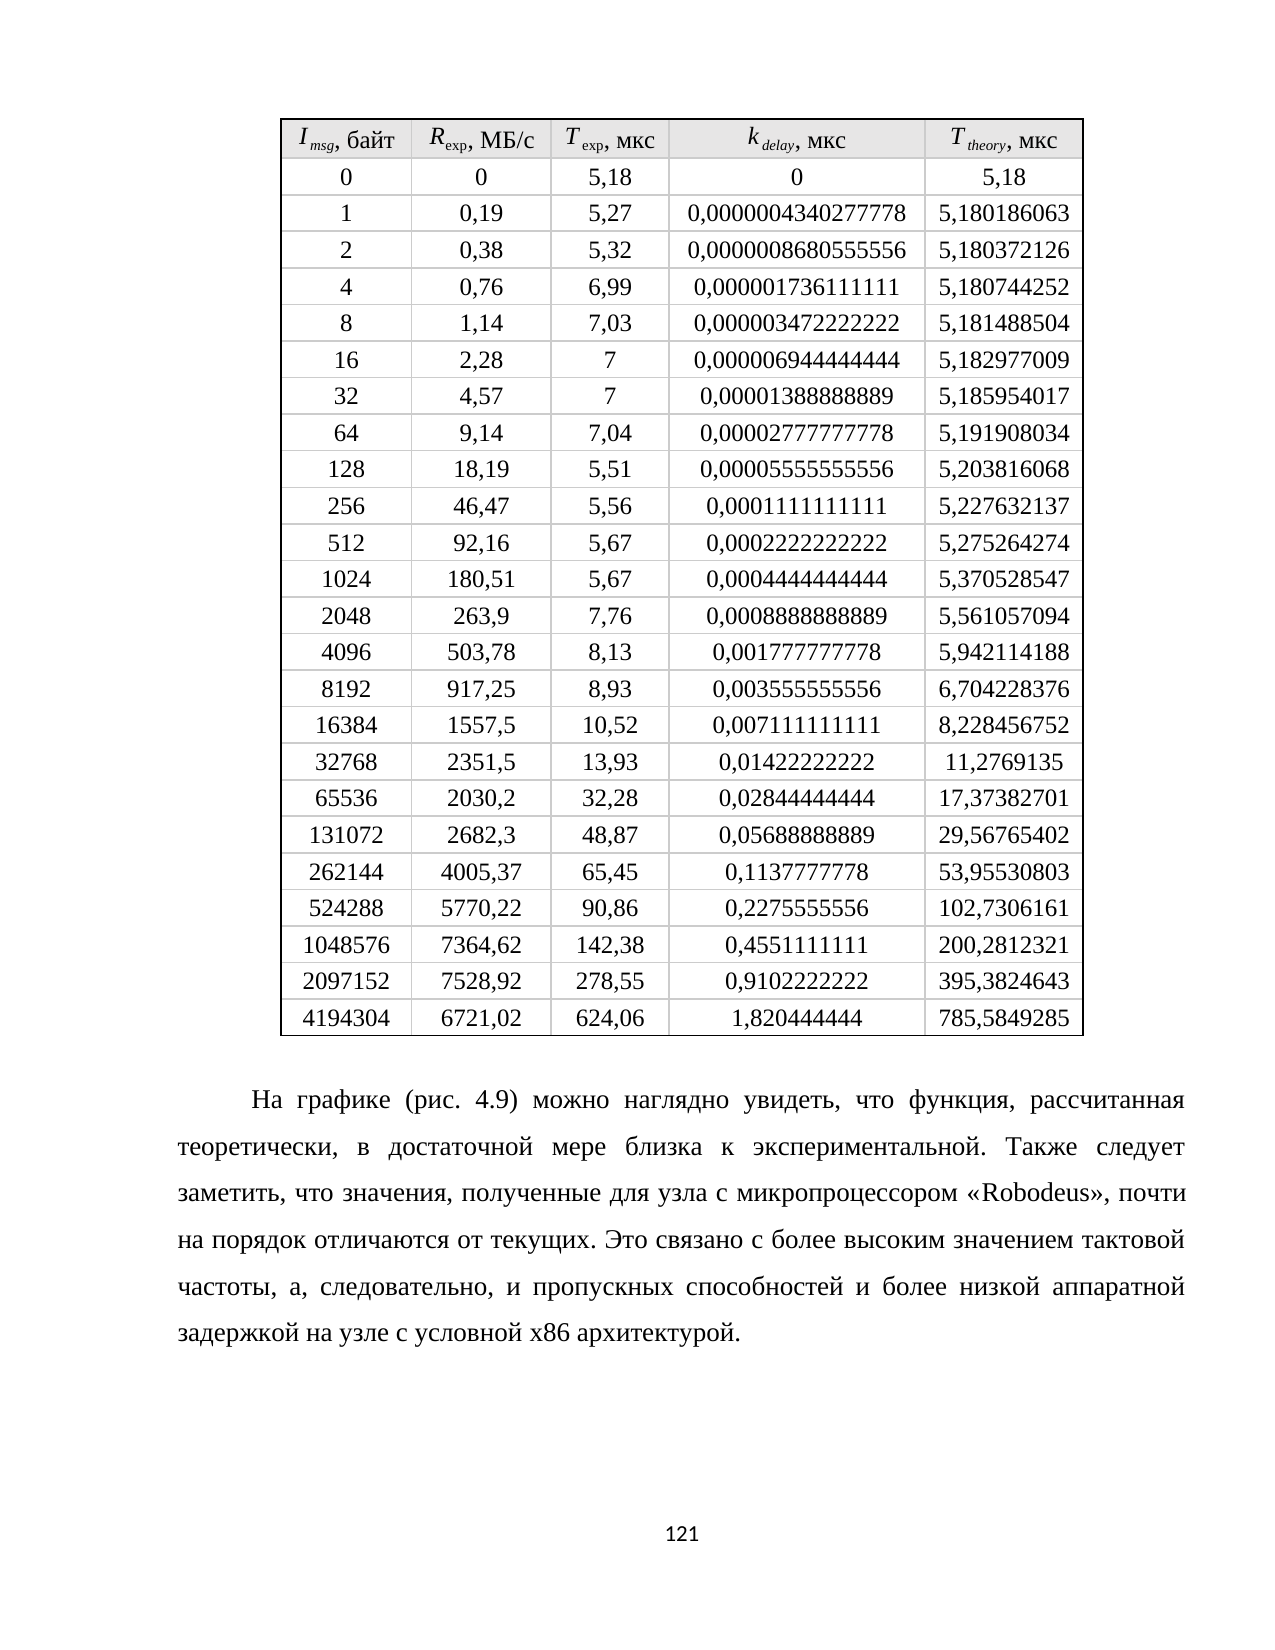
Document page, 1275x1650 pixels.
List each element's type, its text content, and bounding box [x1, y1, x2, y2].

table_cell 0 [282, 159, 411, 194]
table_cell 102,7306161 [926, 890, 1082, 925]
table_cell 503,78 [412, 634, 550, 669]
table_cell 142,38 [552, 927, 668, 962]
table_cell 278,55 [552, 963, 668, 998]
table_cell 1557,5 [412, 707, 550, 742]
table_cell 4 [282, 269, 411, 303]
table_cell 624,06 [552, 1000, 668, 1035]
table_cell 5,203816068 [926, 451, 1082, 486]
table_cell 5,370528547 [926, 561, 1082, 596]
table_cell 5,67 [552, 525, 668, 559]
table_cell 1048576 [282, 927, 411, 962]
table_cell 4096 [282, 634, 411, 669]
table_cell 0,05688888889 [670, 817, 924, 852]
table_cell 2682,3 [412, 817, 550, 852]
table_cell 7528,92 [412, 963, 550, 998]
table_cell 17,37382701 [926, 781, 1082, 815]
table_cell 5,51 [552, 451, 668, 486]
table_cell 5,180744252 [926, 269, 1082, 303]
table_cell 5,191908034 [926, 415, 1082, 450]
table_cell 0,00002777777778 [670, 415, 924, 450]
table_cell 29,56765402 [926, 817, 1082, 852]
table_cell 0,0002222222222 [670, 525, 924, 559]
table_cell 8,228456752 [926, 707, 1082, 742]
table_cell 8,13 [552, 634, 668, 669]
table_cell 1 [282, 196, 411, 230]
table_header , мкс [552, 120, 668, 157]
table_cell 0,00005555555556 [670, 451, 924, 486]
table_cell 512 [282, 525, 411, 559]
table_cell 2 [282, 232, 411, 267]
table_cell 4,57 [412, 378, 550, 413]
table_cell 4194304 [282, 1000, 411, 1035]
table_cell 0,000001736111111 [670, 269, 924, 303]
table_cell 7,04 [552, 415, 668, 450]
table_cell 262144 [282, 854, 411, 888]
table_cell 0 [412, 159, 550, 194]
table_cell 0,4551111111 [670, 927, 924, 962]
table_cell 0,1137777778 [670, 854, 924, 888]
table_cell 0,000003472222222 [670, 305, 924, 340]
table_cell 0,19 [412, 196, 550, 230]
table_cell 2351,5 [412, 744, 550, 779]
table_cell 6,704228376 [926, 671, 1082, 706]
table_cell 5,56 [552, 488, 668, 523]
table_cell 128 [282, 451, 411, 486]
table_cell 53,95530803 [926, 854, 1082, 888]
table_cell 0,001777777778 [670, 634, 924, 669]
table_cell 5,227632137 [926, 488, 1082, 523]
text На графике (рис. 4.9) можно наглядно увидеть, что функция, рассчитанная теоретически, в достаточной мере близка к экспериментальной. Также следует заметить, что значения, полученные для узла с микропроцессором «Robodeus», почти на порядок отличаются от текущих. Это связано с более высоким значением тактовой частоты, а, следовательно, и пропускных способностей и более низкой аппаратной задержкой на узле с условной x86 архитектурой. [177, 1083, 1186, 1347]
table_cell 7 [552, 342, 668, 377]
table_cell 11,2769135 [926, 744, 1082, 779]
table_cell 46,47 [412, 488, 550, 523]
table_cell 10,52 [552, 707, 668, 742]
table_cell 0 [670, 159, 924, 194]
table_cell 524288 [282, 890, 411, 925]
table_cell 2048 [282, 598, 411, 633]
table_cell 5,32 [552, 232, 668, 267]
table_cell 8192 [282, 671, 411, 706]
table_cell 917,25 [412, 671, 550, 706]
table_cell 5,180186063 [926, 196, 1082, 230]
table_cell 6721,02 [412, 1000, 550, 1035]
table_cell 2097152 [282, 963, 411, 998]
table_cell 180,51 [412, 561, 550, 596]
table_cell 7364,62 [412, 927, 550, 962]
table_cell 18,19 [412, 451, 550, 486]
table_cell 0,000006944444444 [670, 342, 924, 377]
table_cell 0,02844444444 [670, 781, 924, 815]
table_cell 90,86 [552, 890, 668, 925]
table_cell 395,3824643 [926, 963, 1082, 998]
table_cell 785,5849285 [926, 1000, 1082, 1035]
table_cell 0,0008888888889 [670, 598, 924, 633]
table_cell 5,561057094 [926, 598, 1082, 633]
table_cell 1,14 [412, 305, 550, 340]
table_cell 6,99 [552, 269, 668, 303]
table_cell 0,9102222222 [670, 963, 924, 998]
table_cell 131072 [282, 817, 411, 852]
table_cell 92,16 [412, 525, 550, 559]
table_cell 0,00001388888889 [670, 378, 924, 413]
table_cell 65,45 [552, 854, 668, 888]
table_header , МБ/с [412, 120, 550, 157]
table_cell 48,87 [552, 817, 668, 852]
table_cell 32,28 [552, 781, 668, 815]
table_cell 8,93 [552, 671, 668, 706]
table_cell 2,28 [412, 342, 550, 377]
table_header , байт [282, 120, 411, 157]
table_cell 32768 [282, 744, 411, 779]
table_cell 1024 [282, 561, 411, 596]
table_cell 0,38 [412, 232, 550, 267]
table_cell 263,9 [412, 598, 550, 633]
table_cell 13,93 [552, 744, 668, 779]
table_cell 5,27 [552, 196, 668, 230]
table_cell 5,275264274 [926, 525, 1082, 559]
table_cell 5,67 [552, 561, 668, 596]
table_cell 0,0000004340277778 [670, 196, 924, 230]
table_cell 0,0000008680555556 [670, 232, 924, 267]
table_cell 7 [552, 378, 668, 413]
table_header , мкс [926, 120, 1082, 157]
table_cell 64 [282, 415, 411, 450]
table_cell 9,14 [412, 415, 550, 450]
table_header , мкс [670, 120, 924, 157]
table_cell 1,820444444 [670, 1000, 924, 1035]
table_cell 256 [282, 488, 411, 523]
table_cell 0,76 [412, 269, 550, 303]
table_cell 4005,37 [412, 854, 550, 888]
table_cell 5,18 [926, 159, 1082, 194]
table_cell 0,01422222222 [670, 744, 924, 779]
table_cell 5,185954017 [926, 378, 1082, 413]
table_cell 5,942114188 [926, 634, 1082, 669]
table_cell 7,76 [552, 598, 668, 633]
table_cell 5,18 [552, 159, 668, 194]
table_cell 16 [282, 342, 411, 377]
table_cell 5,182977009 [926, 342, 1082, 377]
table_cell 7,03 [552, 305, 668, 340]
table_cell 0,0001111111111 [670, 488, 924, 523]
table_cell 0,2275555556 [670, 890, 924, 925]
table_cell 65536 [282, 781, 411, 815]
table_cell 8 [282, 305, 411, 340]
table_cell 16384 [282, 707, 411, 742]
table_cell 200,2812321 [926, 927, 1082, 962]
table_cell 2030,2 [412, 781, 550, 815]
table_cell 0,007111111111 [670, 707, 924, 742]
table_cell 5,181488504 [926, 305, 1082, 340]
table_cell 0,003555555556 [670, 671, 924, 706]
table_cell 32 [282, 378, 411, 413]
table_cell 0,0004444444444 [670, 561, 924, 596]
table_cell 5,180372126 [926, 232, 1082, 267]
table_cell 5770,22 [412, 890, 550, 925]
